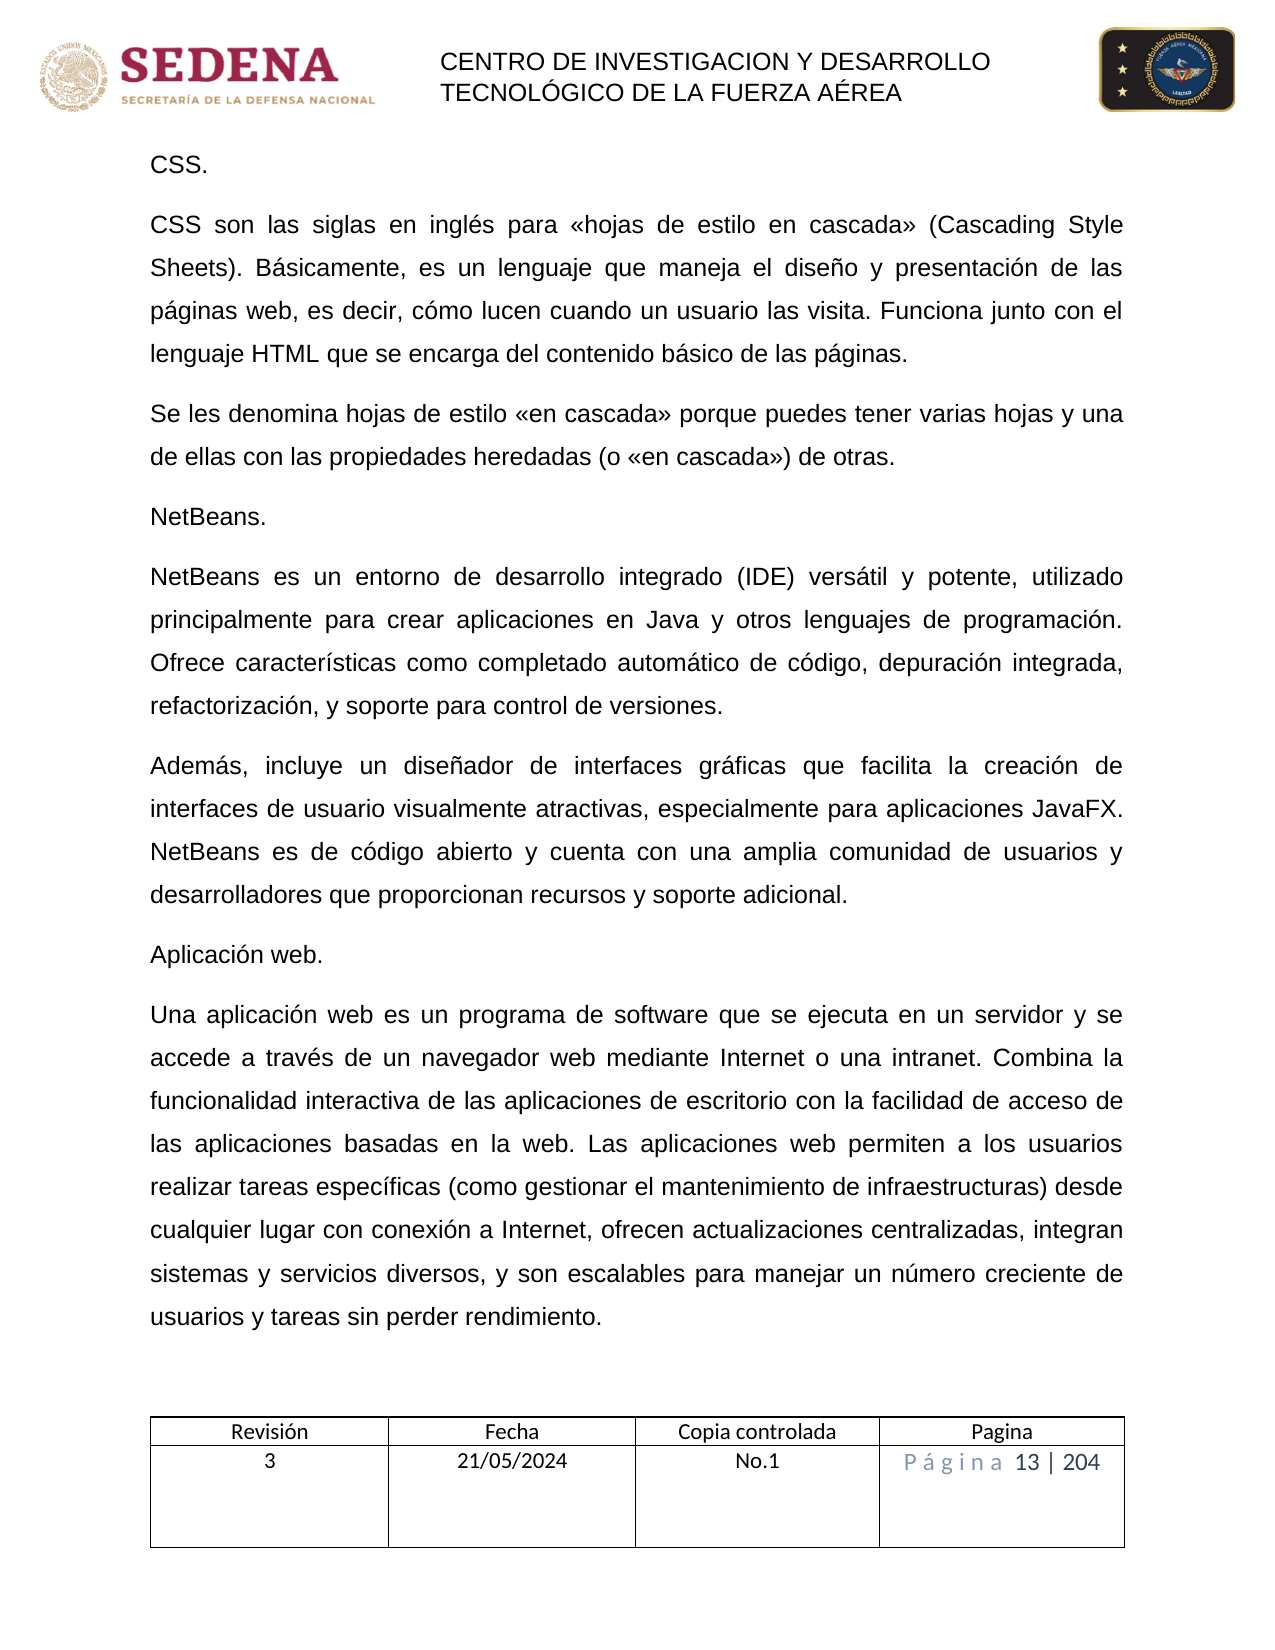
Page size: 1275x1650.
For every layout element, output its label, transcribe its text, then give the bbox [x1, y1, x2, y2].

picture [39, 27, 1236, 112]
text NetBeans. [150, 502, 1125, 531]
text Además, incluye un diseñador de interfaces gráficas que facilita la creación de interfaces de usuario visualmente atractivas, especialmente para aplicaciones JavaFX. NetBeans es de código abierto y cuenta con una amplia comunidad de usuarios y desarrolladores que proporcionan recursos y soporte adicional. [150, 751, 1125, 909]
text Una aplicación web es un programa de software que se ejecuta en un servidor y se accede a través de un navegador web mediante Internet o una intranet. Combina la funcionalidad interactiva de las aplicaciones de escritorio con la facilidad de acceso de las aplicaciones basadas en la web. Las aplicaciones web permiten a los usuarios realizar tareas específicas (como gestionar el mantenimiento de infraestructuras) desde cualquier lugar con conexión a Internet, ofrecen actualizaciones centralizadas, integran sistemas y servicios diversos, y son escalables para manejar un número creciente de usuarios y tareas sin perder rendimiento. [150, 1000, 1125, 1330]
text Aplicación web. [150, 940, 1125, 969]
text NetBeans es un entorno de desarrollo integrado (IDE) versátil y potente, utilizado principalmente para crear aplicaciones en Java y otros lenguajes de programación. Ofrece características como completado automático de código, depuración integrada, refactorización, y soporte para control de versiones. [150, 562, 1125, 720]
text CSS. [150, 150, 1125, 179]
text CSS son las siglas en inglés para «hojas de estilo en cascada» (Cascading Style Sheets). Básicamente, es un lenguaje que maneja el diseño y presentación de las páginas web, es decir, cómo lucen cuando un usuario las visita. Funciona junto con el lenguaje HTML que se encarga del contenido básico de las páginas. [150, 210, 1125, 368]
text Se les denomina hojas de estilo «en cascada» porque puedes tener varias hojas y una de ellas con las propiedades heredadas (o «en cascada») de otras. [150, 399, 1125, 471]
